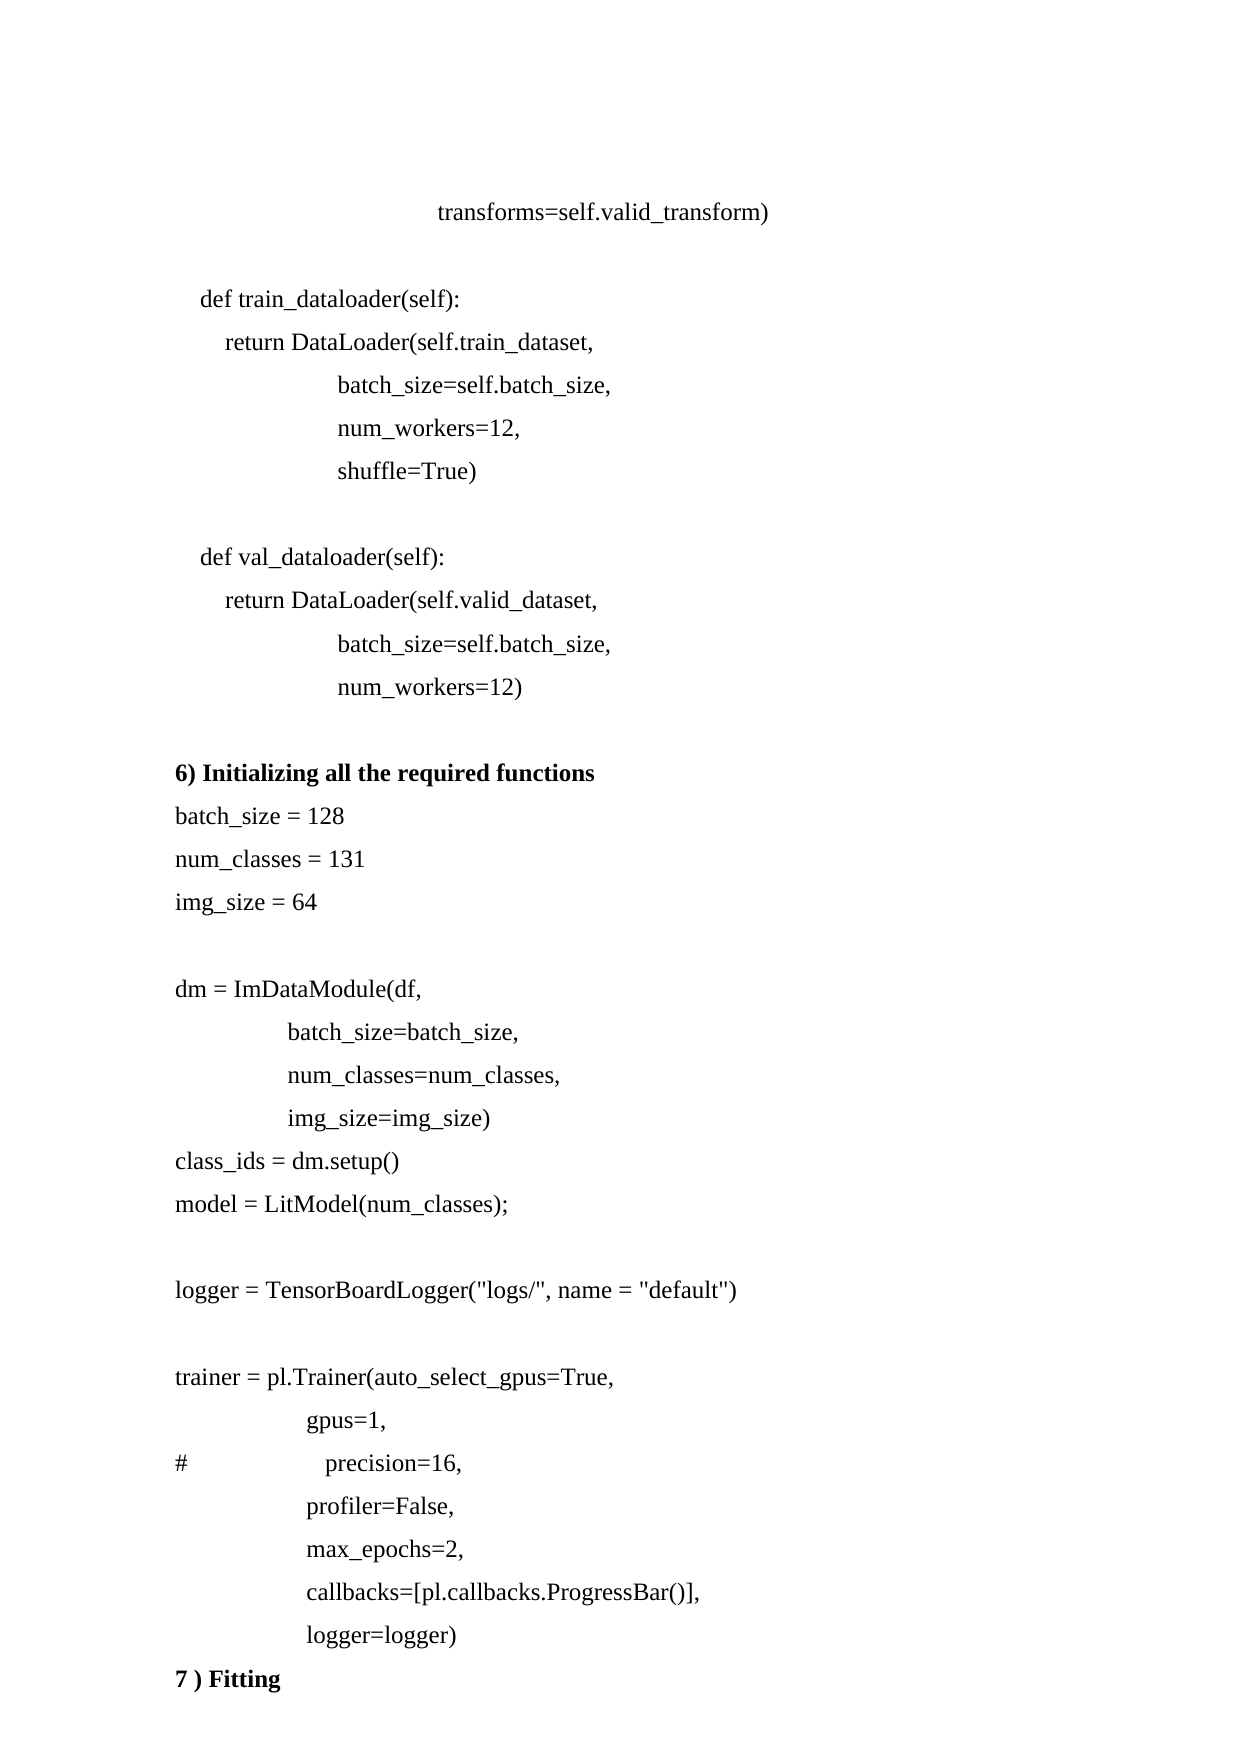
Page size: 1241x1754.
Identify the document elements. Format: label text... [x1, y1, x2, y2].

text batch_size = 128 [175, 801, 1103, 830]
text callbacks=[pl.callbacks.ProgressBar()], [175, 1577, 1103, 1606]
text num_workers=12) [175, 672, 1103, 701]
text batch_size=batch_size, [175, 1017, 1103, 1046]
text batch_size=self.batch_size, [175, 370, 1103, 399]
text def train_dataloader(self): [175, 284, 1103, 312]
text 7 ) Fitting [175, 1664, 1103, 1692]
text num_classes=num_classes, [175, 1060, 1103, 1089]
text def val_dataloader(self): [175, 542, 1103, 571]
text max_epochs=2, [175, 1534, 1103, 1563]
text num_workers=12, [175, 413, 1103, 442]
text transforms=self.valid_transform) [175, 197, 1103, 226]
text logger = TensorBoardLogger("logs/", name = "default") [175, 1276, 1103, 1304]
text batch_size=self.batch_size, [175, 629, 1103, 657]
text img_size = 64 [175, 887, 1103, 916]
text model = LitModel(num_classes); [175, 1189, 1103, 1218]
text dm = ImDataModule(df, [175, 974, 1103, 1002]
text # precision=16, [175, 1448, 1103, 1477]
text num_classes = 131 [175, 844, 1103, 873]
text gpus=1, [175, 1405, 1103, 1434]
text shuffle=True) [175, 456, 1103, 485]
text profiler=False, [175, 1491, 1103, 1520]
text logger=logger) [175, 1621, 1103, 1649]
text 6) Initializing all the required functions [175, 758, 1103, 787]
text return DataLoader(self.train_dataset, [175, 327, 1103, 356]
text class_ids = dm.setup() [175, 1146, 1103, 1175]
text trainer = pl.Trainer(auto_select_gpus=True, [175, 1362, 1103, 1391]
text return DataLoader(self.valid_dataset, [175, 586, 1103, 614]
text img_size=img_size) [175, 1103, 1103, 1132]
